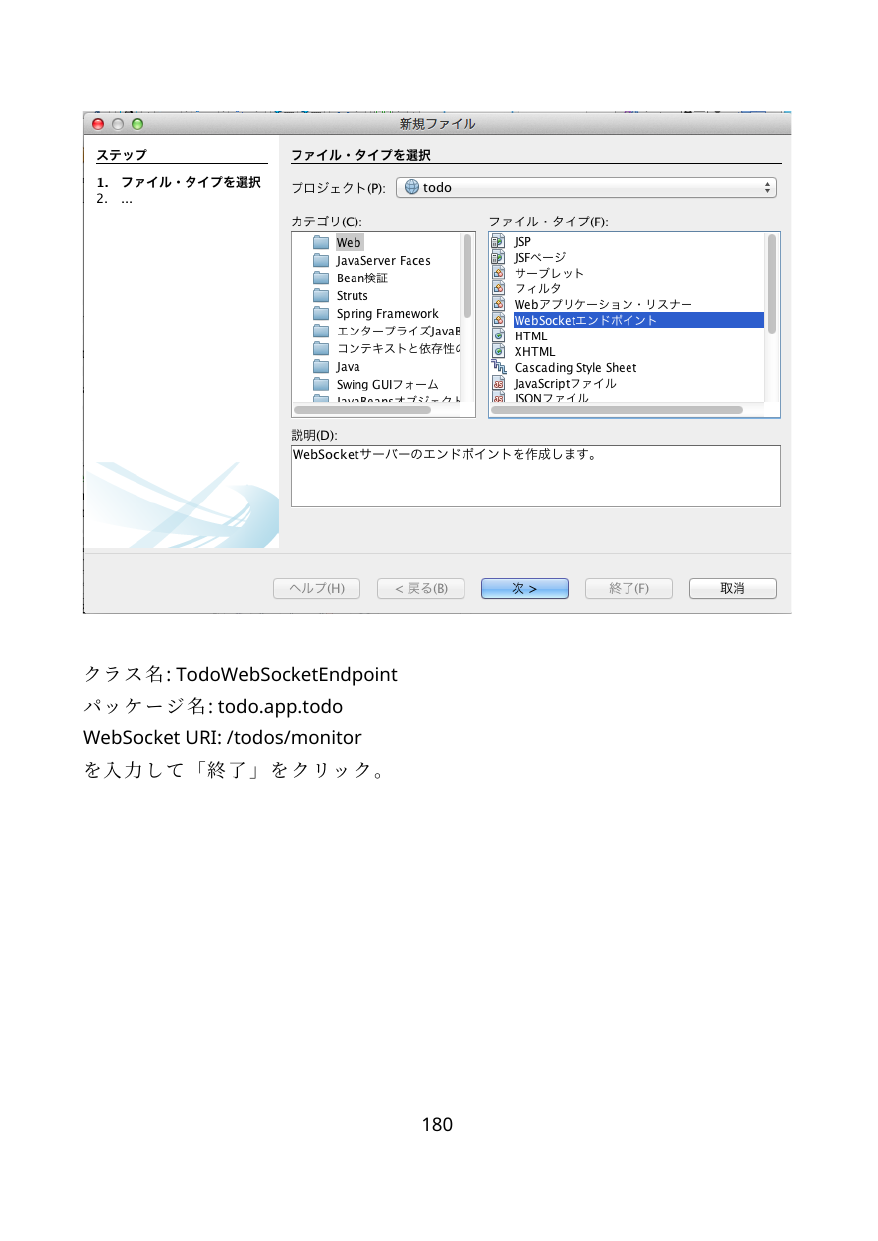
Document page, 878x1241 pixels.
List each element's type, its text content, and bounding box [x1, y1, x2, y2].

text WebSocket URI: /todos/monitor [83, 721, 791, 753]
text クラス名: TodoWebSocketEndpoint [83, 657, 791, 689]
text を入力して「終了」をクリック。 [83, 753, 791, 785]
picture [82, 111, 792, 614]
text パッケージ名: todo.app.todo [83, 689, 791, 721]
